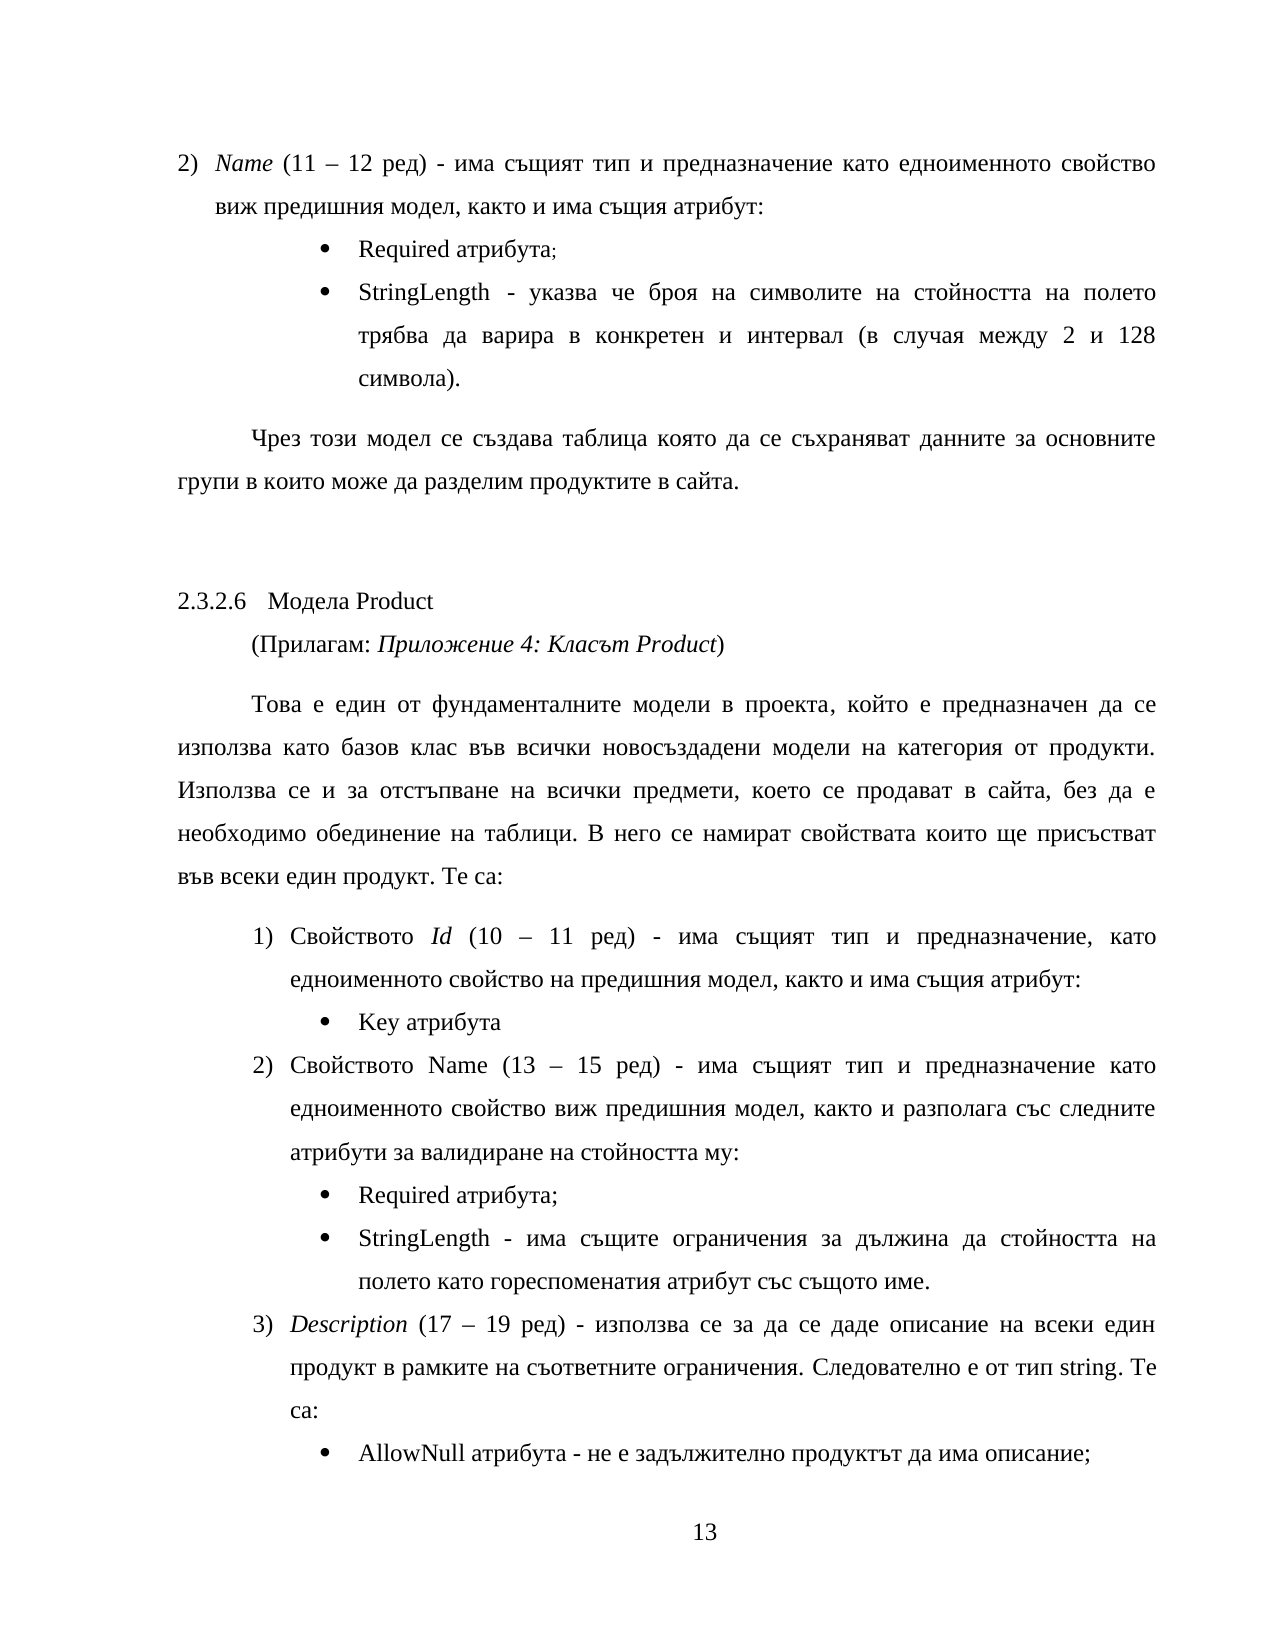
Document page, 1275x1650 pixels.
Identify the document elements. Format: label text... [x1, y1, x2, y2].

list Required атрибута; [321, 1180, 1157, 1208]
list Key атрибута [321, 1007, 1157, 1036]
list Свойството Name (13 – 15 ред) - има същият тип и предназначение като едноименното свойство виж предишния модел, както и разполага със следните атрибути за валидиране на стойността му: [252, 1050, 1157, 1165]
list Свойството Id (10 – 11 ред) - има същият тип и предназначение, като едноименното свойство на предишния модел, както и има същия атрибут: [252, 921, 1157, 993]
text Чрез този модел се създава таблица която да се съхраняват данните за основните групи в които може да разделим продуктите в сайта. [177, 423, 1157, 495]
text Това е един от фундаменталните модели в проекта, който е предназначен да се използва като базов клас във всички новосъздадени модели на категория от продукти. Използва се и за отстъпване на всички предмети, което се продават в сайта, без да е необходимо обединение на таблици. В него се намират свойствата които ще присъстват във всеки един продукт. Те са: [177, 689, 1157, 890]
list StringLength - указва че броя на символите на стойността на полето трябва да варира в конкретен и интервал (в случая между 2 и 128 символа). [321, 277, 1157, 392]
list Name (11 – 12 ред) - има същият тип и предназначение като едноименното свойство виж предишния модел, както и има същия атрибут: [177, 148, 1157, 219]
subtitle Моделa Product [177, 586, 1157, 614]
list StringLength - има същите ограничения за дължина да стойността на полето като гореспоменатия атрибут със същото име. [321, 1223, 1157, 1295]
list AllowNull атрибута - не е задължително продуктът да има описание; [321, 1438, 1157, 1467]
list Required атрибута; [321, 234, 1157, 263]
text (Прилагам: Приложение 4: Класът Product) [177, 629, 1157, 658]
list Description (17 – 19 ред) - използва се за да се даде описание на всеки един продукт в рамките на съответните ограничения. Следователно е от тип string. Те са: [252, 1309, 1157, 1424]
